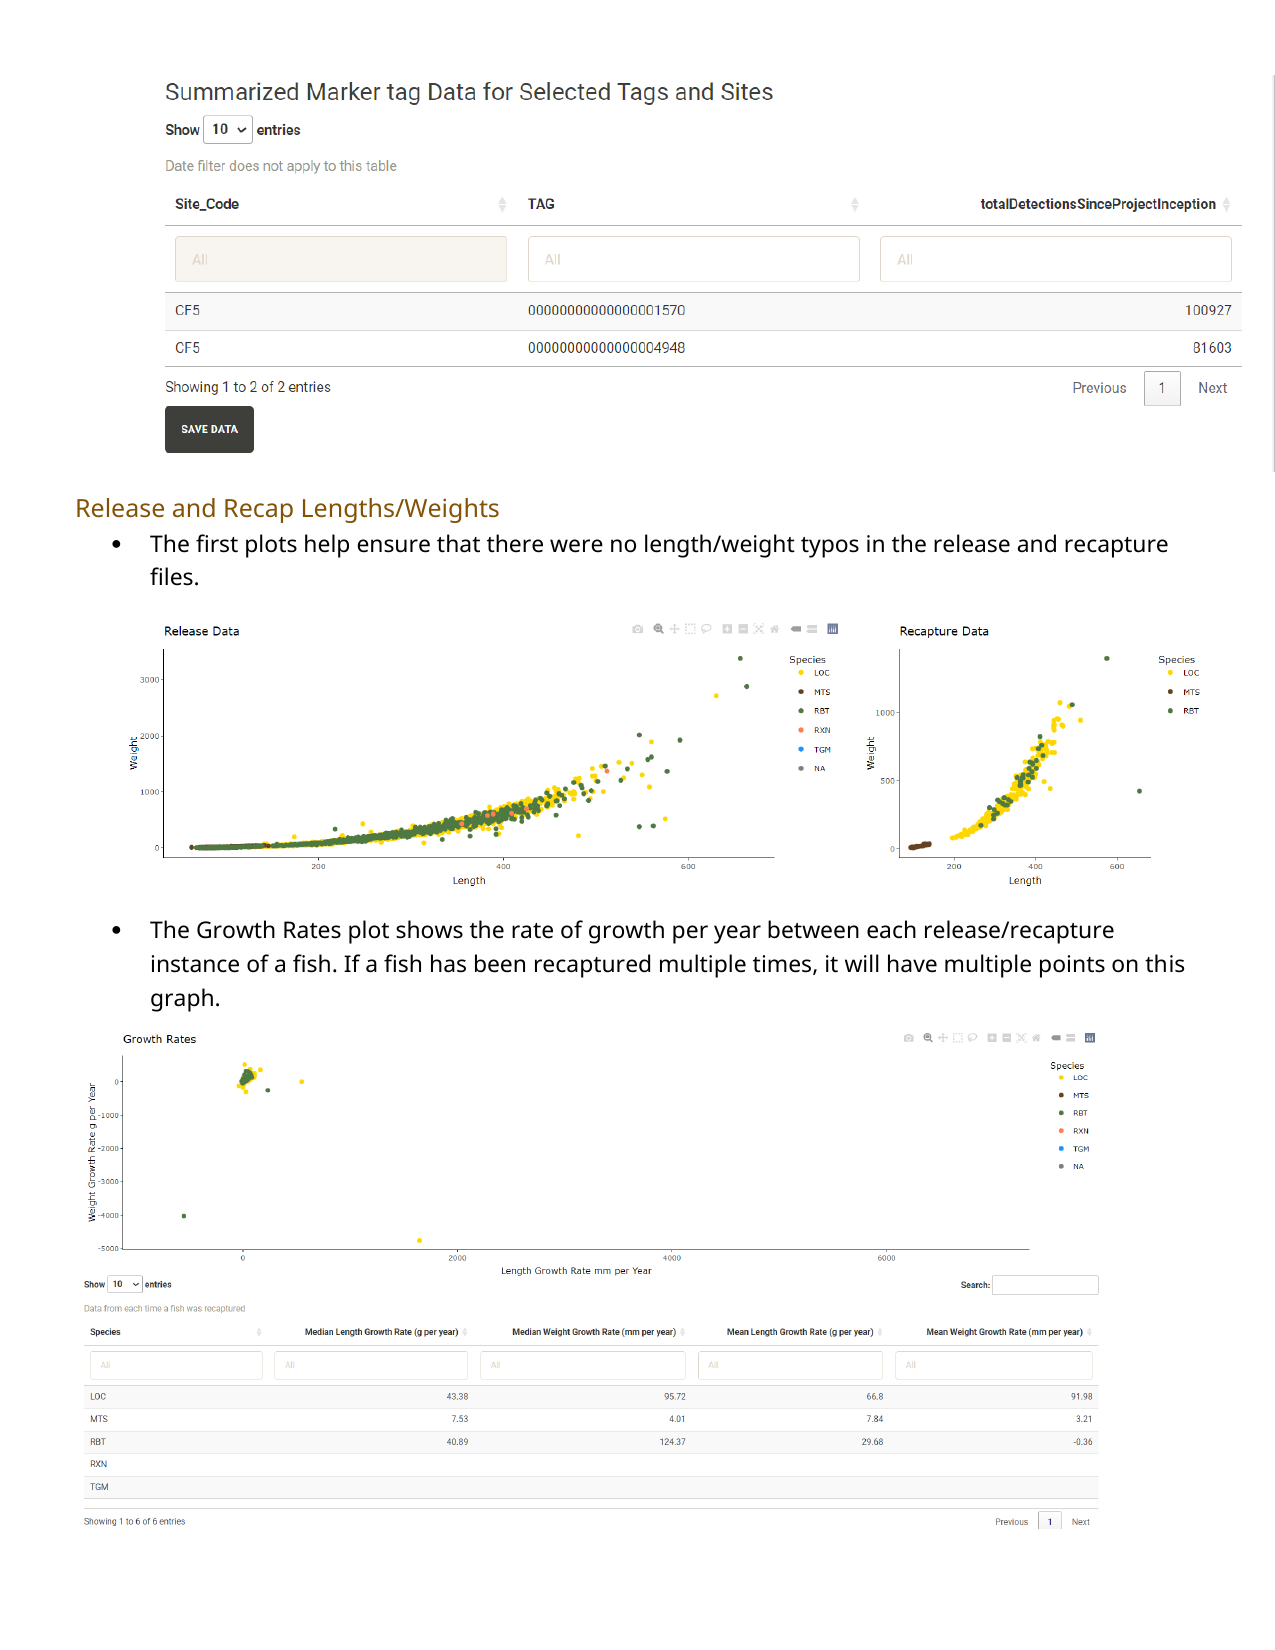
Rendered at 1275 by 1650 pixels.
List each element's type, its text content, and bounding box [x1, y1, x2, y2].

subtitle Release and Recap Lengths/Weights [75, 491, 1200, 525]
picture [75, 1032, 1105, 1529]
list The first plots help ensure that there were no length/weight typos in the release and recapture files. [112, 527, 1200, 592]
picture [112, 611, 1222, 896]
list The Growth Rates plot shows the rate of growth per year between each release/recapture instance of a fish. If a fish has been recaptured multiple times, it will have multiple points on this graph. [112, 914, 1200, 1013]
picture [150, 75, 1275, 472]
